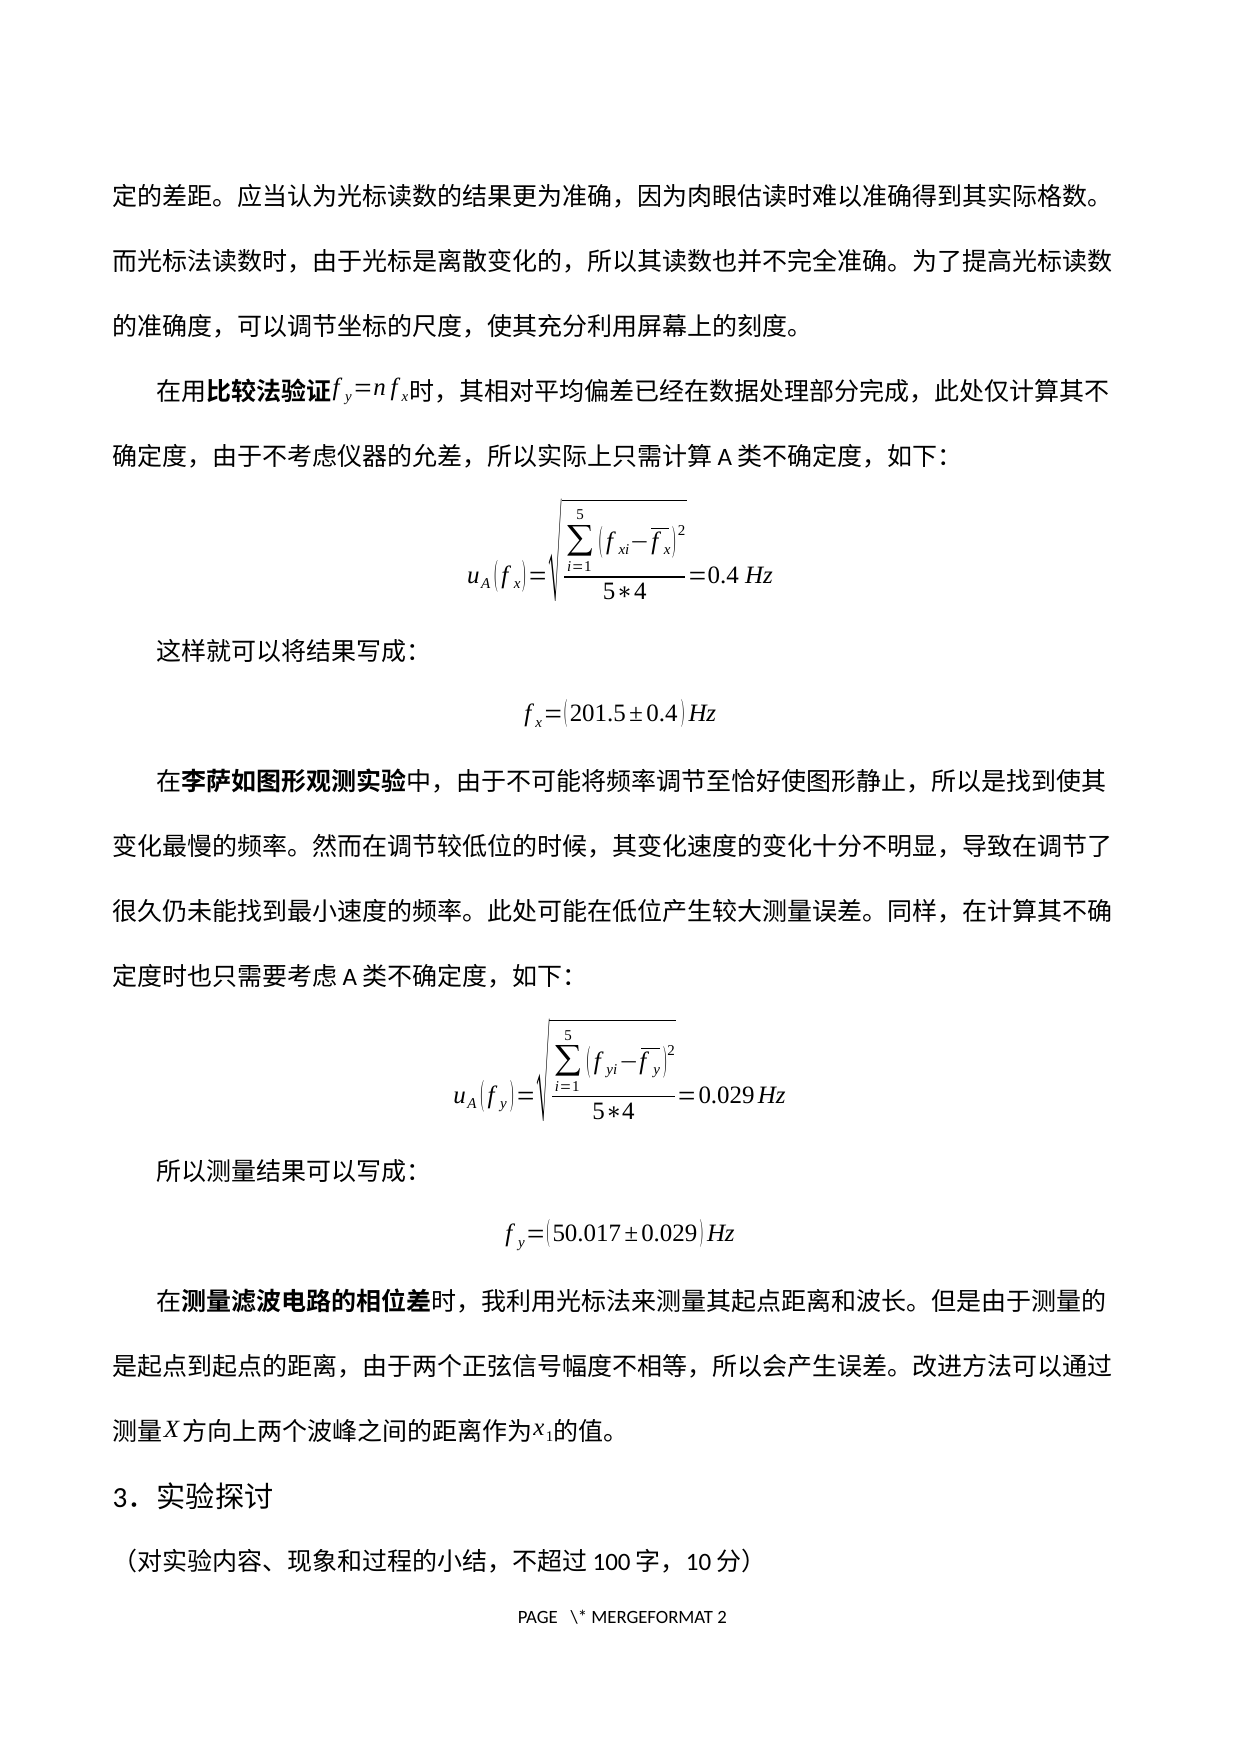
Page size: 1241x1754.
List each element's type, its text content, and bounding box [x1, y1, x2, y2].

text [112, 162, 1128, 357]
text 这样就可以将结果写成： [112, 617, 1128, 682]
text （对实验内容、现象和过程的小结，不超过100字，10分） [112, 1527, 1128, 1592]
text 3．实验探讨 [112, 1462, 1128, 1527]
text 所以测量结果可以写成： [112, 1137, 1128, 1202]
text 在用比较法验证时，其相对平均偏差已经在数据处理部分完成，此处仅计算其不确定度，由于不考虑仪器的允差，所以实际上只需计算A类不确定度，如下： [112, 357, 1128, 487]
text 在测量滤波电路的相位差时，我利用光标法来测量其起点距离和波长。但是由于测量的是起点到起点的距离，由于两个正弦信号幅度不相等，所以会产生误差。改进方法可以通过测量方向上两个波峰之间的距离作为的值。 [112, 1267, 1128, 1462]
text 在李萨如图形观测实验中，由于不可能将频率调节至恰好使图形静止，所以是找到使其变化最慢的频率。然而在调节较低位的时候，其变化速度的变化十分不明显，导致在调节了很久仍未能找到最小速度的频率。此处可能在低位产生较大测量误差。同样，在计算其不确定度时也只需要考虑A类不确定度，如下： [112, 747, 1128, 1007]
